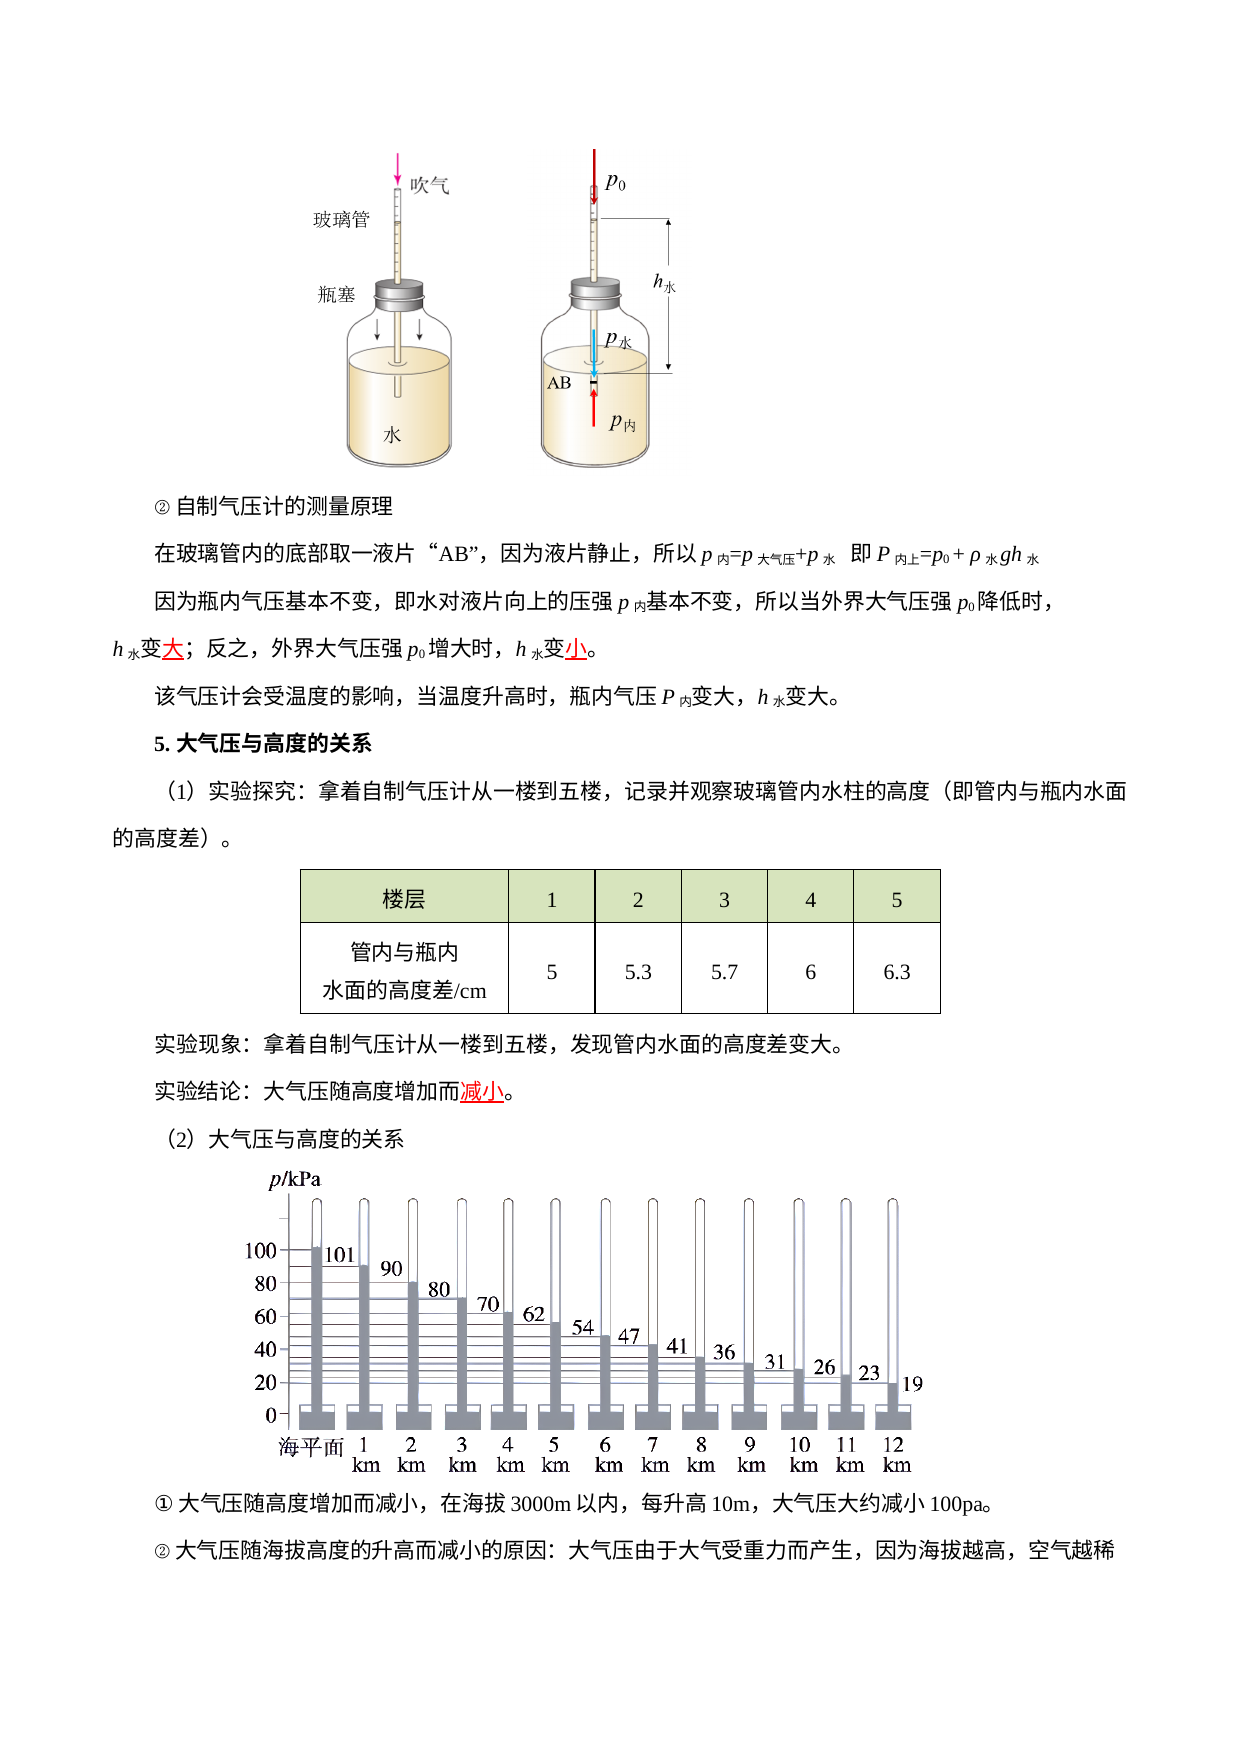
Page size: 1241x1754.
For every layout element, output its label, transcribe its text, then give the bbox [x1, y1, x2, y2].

table_header 2 [596, 870, 681, 922]
table_header 4 [768, 870, 853, 922]
table_cell 6 [768, 923, 853, 1013]
text 该气压计会受温度的影响，当温度升高时，瓶内气压P内变大，h水变大。 [112, 679, 1128, 710]
text 实验现象：拿着自制气压计从一楼到五楼，发现管内水面的高度差变大。 [112, 1027, 1128, 1058]
table_header 1 [509, 870, 594, 922]
text 在玻璃管内的底部取一液片“AB”，因为液片静止，所以p内=p大气压+p水 即 P内上=p0 + ρ水gh水 [112, 536, 1128, 568]
text （2）大气压与高度的关系 [112, 1122, 1128, 1153]
text h水变大；反之，外界大气压强 p0 增大时，h水变小。 [112, 631, 1128, 663]
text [112, 1533, 1128, 1565]
text 因为瓶内气压基本不变，即水对液片向上的压强 p内基本不变，所以当外界大气压强 p0 降低时， [112, 584, 1128, 615]
picture [307, 147, 484, 476]
picture [527, 149, 693, 476]
table_cell 5.3 [596, 923, 681, 1013]
table_header 3 [682, 870, 767, 922]
table_header 楼层 [301, 870, 508, 922]
text 5. 大气压与高度的关系 [112, 726, 1128, 758]
picture [243, 1169, 923, 1473]
table_cell 5 [509, 923, 594, 1013]
table_cell 6.3 [854, 923, 940, 1013]
text 实验结论：大气压随高度增加而减小。 [112, 1074, 1128, 1106]
table_cell 5.7 [682, 923, 767, 1013]
table_cell 管内与瓶内 水面的高度差/cm [301, 923, 508, 1013]
text ②自制气压计的测量原理 [112, 489, 1128, 520]
text （1）实验探究：拿着自制气压计从一楼到五楼，记录并观察玻璃管内水柱的高度（即管内与瓶内水面的高度差）。 [112, 774, 1128, 853]
text ①大气压随高度增加而减小，在海拔3000m以内，每升高10m，大气压大约减小100pa。 [112, 1486, 1128, 1517]
table_header 5 [854, 870, 940, 922]
